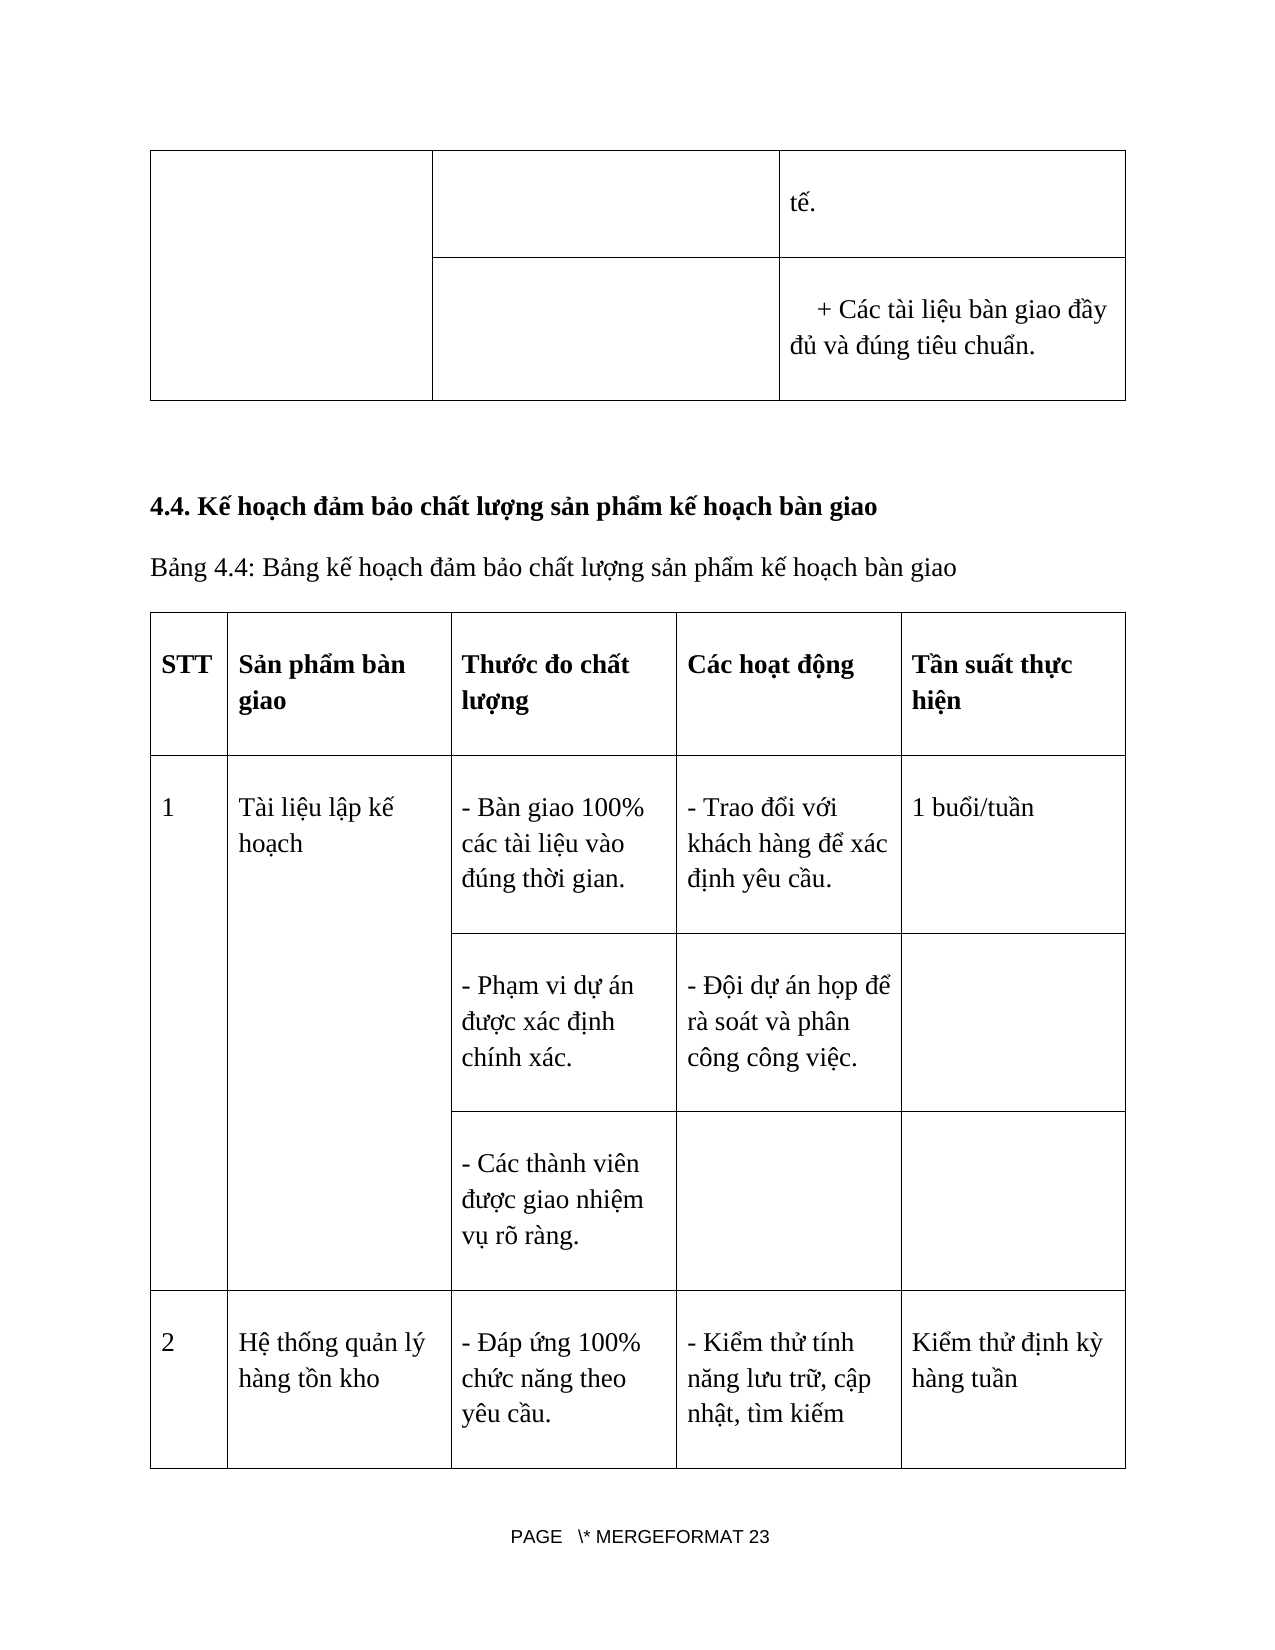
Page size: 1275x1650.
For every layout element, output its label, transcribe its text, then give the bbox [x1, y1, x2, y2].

table_cell [433, 258, 779, 399]
table_cell [677, 1112, 901, 1289]
table_header Sản phẩm bàn giao [228, 613, 451, 754]
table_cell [677, 1291, 901, 1468]
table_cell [228, 1291, 451, 1468]
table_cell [452, 1291, 676, 1468]
table_cell + Các tài liệu bàn giao đầy đủ và đúng tiêu chuẩn. [780, 258, 1125, 399]
table_cell Tài liệu lập kế hoạch [228, 756, 451, 1289]
table_cell [433, 151, 779, 257]
table_header Các hoạt động [677, 613, 901, 754]
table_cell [780, 151, 1125, 257]
table_cell 1 buổi/tuần [902, 756, 1125, 933]
table_cell [902, 934, 1125, 1111]
table_cell [902, 1112, 1125, 1289]
table_header STT [151, 613, 227, 754]
table_cell - Phạm vi dự án được xác định chính xác. [452, 934, 676, 1111]
subtitle 4.4. Kế hoạch đảm bảo chất lượng sản phẩm kế hoạch bàn giao [150, 490, 1125, 522]
table_cell 1 [151, 756, 227, 1289]
table_cell 2 [151, 1291, 227, 1468]
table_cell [902, 1291, 1125, 1468]
text Bảng 4.4: Bảng kế hoạch đảm bảo chất lượng sản phẩm kế hoạch bàn giao [150, 551, 1125, 582]
table_cell - Các thành viên được giao nhiệm vụ rõ ràng. [452, 1112, 676, 1289]
table_cell - Bàn giao 100% các tài liệu vào đúng thời gian. [452, 756, 676, 933]
table_header Tần suất thực hiện [902, 613, 1125, 754]
table_cell - Đội dự án họp để rà soát và phân công công việc. [677, 934, 901, 1111]
table_header Thước đo chất lượng [452, 613, 676, 754]
table_cell - Trao đổi với khách hàng để xác định yêu cầu. [677, 756, 901, 933]
